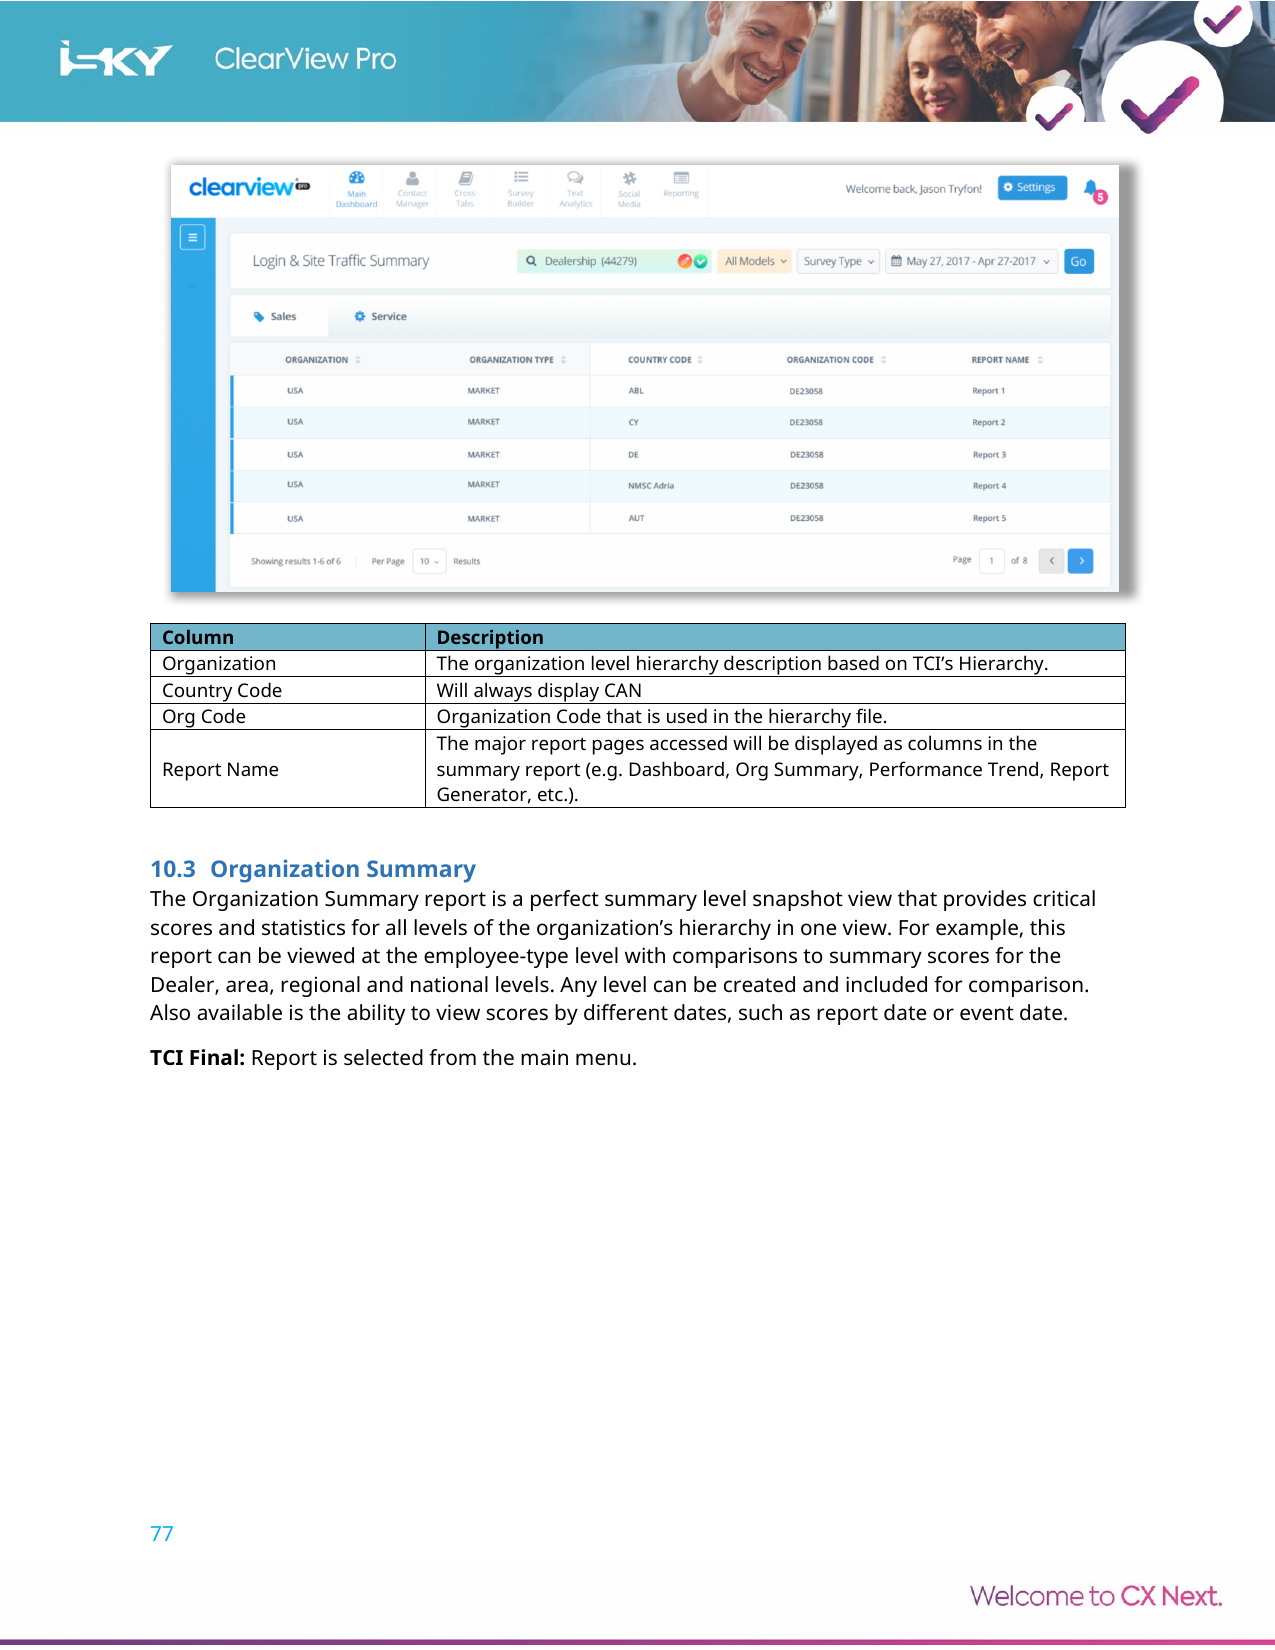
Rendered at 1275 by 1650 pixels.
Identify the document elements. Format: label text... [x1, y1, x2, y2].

table_header Description [426, 624, 1125, 650]
table_cell Report Name [151, 730, 425, 807]
picture [0, 1558, 1275, 1645]
table_cell Organization Code that is used in the hierarchy file. [426, 704, 1125, 729]
subtitle Organization Summary [150, 853, 1125, 884]
picture [171, 165, 1119, 592]
table_cell Country Code [151, 677, 425, 703]
table_cell The organization level hierarchy description based on TCI’s Hierarchy. [426, 651, 1125, 676]
table_cell The major report pages accessed will be displayed as columns in the summary report (e.g. Dashboard, Org Summary, Performance Trend, Report Generator, etc.). [426, 730, 1125, 807]
picture [0, 1, 1275, 139]
text TCI Final: Report is selected from the main menu. [150, 1043, 1125, 1072]
table_cell Will always display CAN [426, 677, 1125, 703]
table_header Column [151, 624, 425, 650]
table_cell Organization [151, 651, 425, 676]
table_cell Org Code [151, 704, 425, 729]
text The Organization Summary report is a perfect summary level snapshot view that provides critical scores and statistics for all levels of the organization’s hierarchy in one view. For example, this report can be viewed at the employee-type level with comparisons to summary scores for the Dealer, area, regional and national levels. Any level can be created and included for comparison. Also available is the ability to view scores by different dates, such as report date or event date. [150, 884, 1125, 1027]
